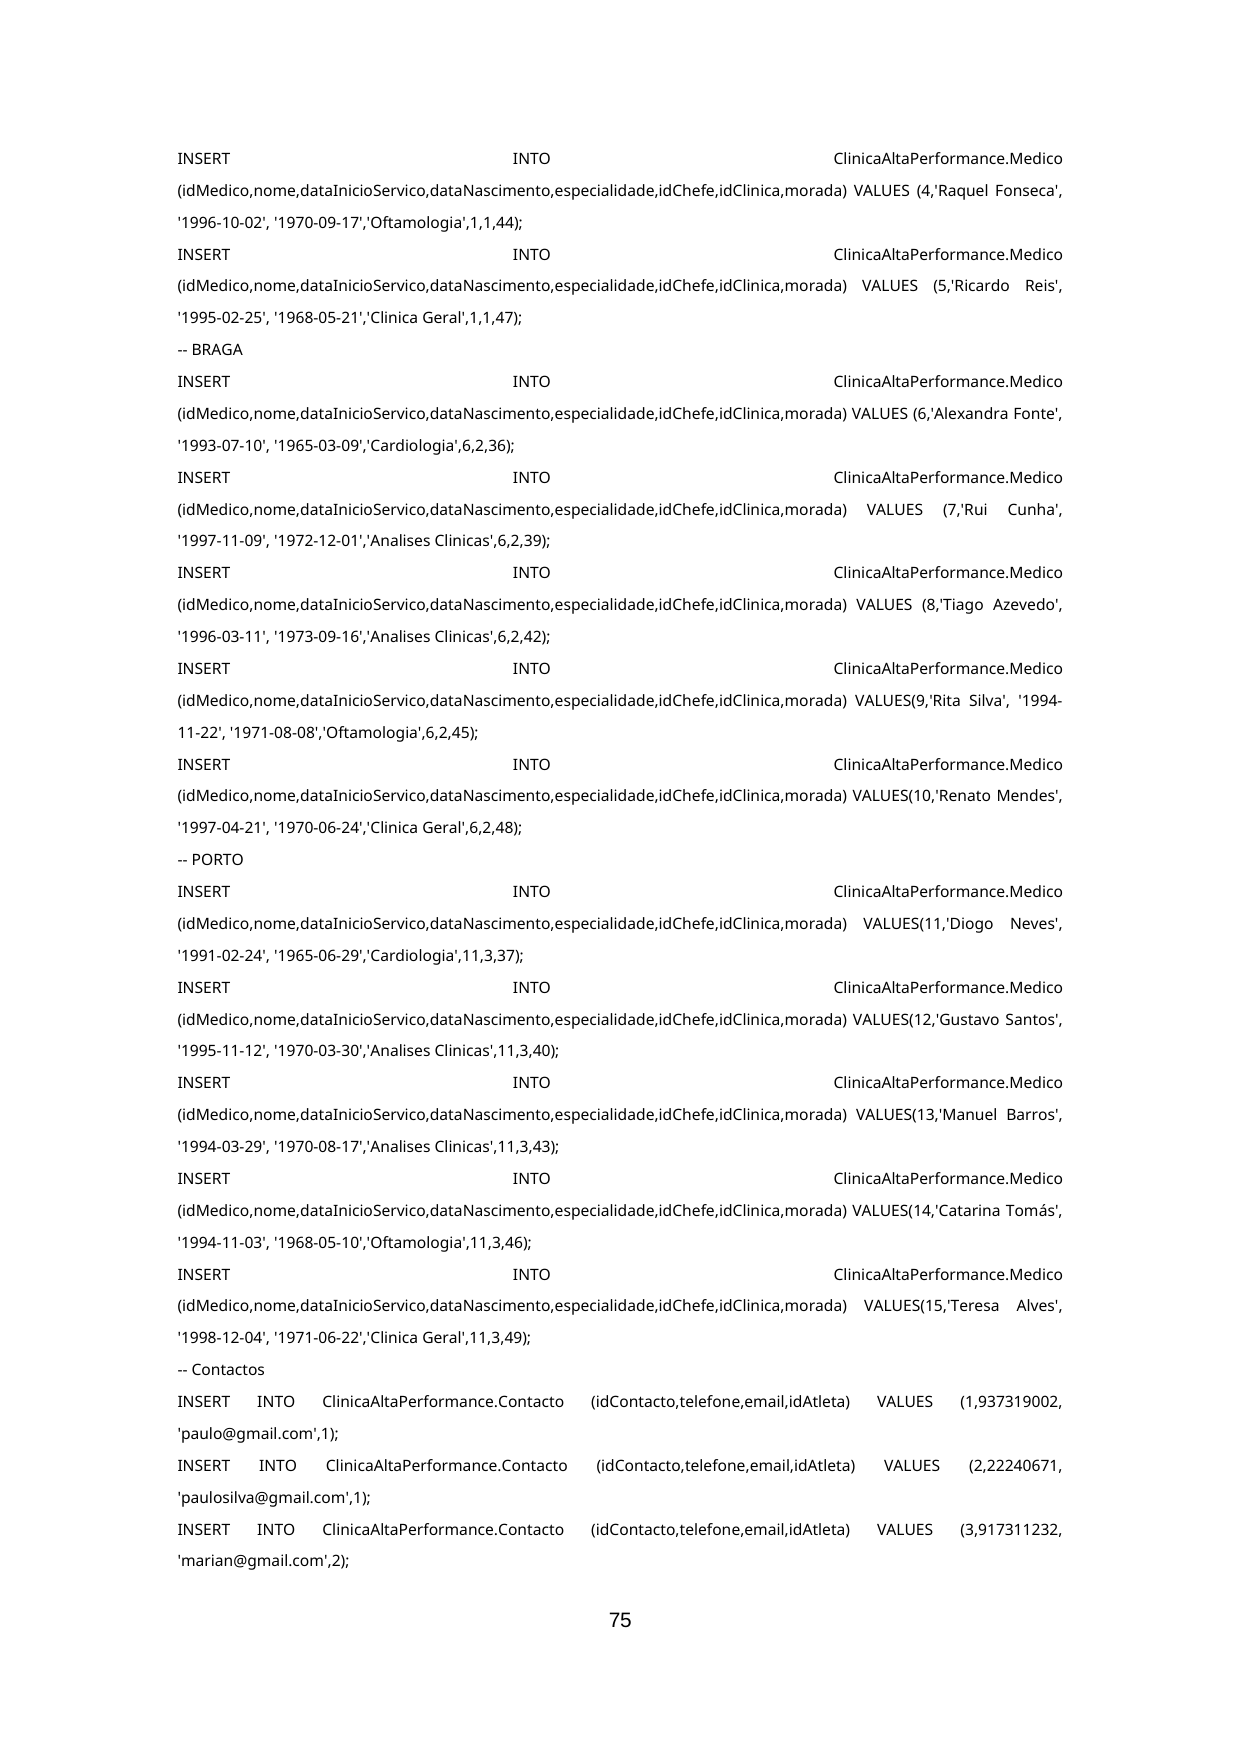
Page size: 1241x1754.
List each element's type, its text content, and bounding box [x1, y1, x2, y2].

text INSERT INTO ClinicaAltaPerformance.Medico (idMedico,nome,dataInicioServico,dataNascimento,especialidade,idChefe,idClinica,morada) VALUES(15,'Teresa Alves', '1998-12-04', '1971-06-22','Clinica Geral',11,3,49); [177, 1263, 1063, 1348]
text INSERT INTO ClinicaAltaPerformance.Medico (idMedico,nome,dataInicioServico,dataNascimento,especialidade,idChefe,idClinica,morada) VALUES(13,'Manuel Barros', '1994-03-29', '1970-08-17','Analises Clinicas',11,3,43); [177, 1072, 1063, 1157]
text INSERT INTO ClinicaAltaPerformance.Medico (idMedico,nome,dataInicioServico,dataNascimento,especialidade,idChefe,idClinica,morada) VALUES(9,'Rita Silva', '1994-11-22', '1971-08-08','Oftamologia',6,2,45); [177, 658, 1063, 743]
text INSERT INTO ClinicaAltaPerformance.Medico (idMedico,nome,dataInicioServico,dataNascimento,especialidade,idChefe,idClinica,morada) VALUES(12,'Gustavo Santos', '1995-11-12', '1970-03-30','Analises Clinicas',11,3,40); [177, 976, 1063, 1061]
text INSERT INTO ClinicaAltaPerformance.Contacto (idContacto,telefone,email,idAtleta) VALUES (3,917311232, 'marian@gmail.com',2); [177, 1518, 1063, 1571]
text INSERT INTO ClinicaAltaPerformance.Medico (idMedico,nome,dataInicioServico,dataNascimento,especialidade,idChefe,idClinica,morada) VALUES(11,'Diogo Neves', '1991-02-24', '1965-06-29','Cardiologia',11,3,37); [177, 881, 1063, 966]
text -- PORTO [177, 849, 1063, 870]
text INSERT INTO ClinicaAltaPerformance.Medico (idMedico,nome,dataInicioServico,dataNascimento,especialidade,idChefe,idClinica,morada) VALUES (4,'Raquel Fonseca', '1996-10-02', '1970-09-17','Oftamologia',1,1,44); [177, 148, 1063, 233]
text INSERT INTO ClinicaAltaPerformance.Medico (idMedico,nome,dataInicioServico,dataNascimento,especialidade,idChefe,idClinica,morada) VALUES(10,'Renato Mendes', '1997-04-21', '1970-06-24','Clinica Geral',6,2,48); [177, 753, 1063, 838]
text INSERT INTO ClinicaAltaPerformance.Contacto (idContacto,telefone,email,idAtleta) VALUES (1,937319002, 'paulo@gmail.com',1); [177, 1391, 1063, 1444]
text -- Contactos [177, 1359, 1063, 1380]
text INSERT INTO ClinicaAltaPerformance.Contacto (idContacto,telefone,email,idAtleta) VALUES (2,22240671, 'paulosilva@gmail.com',1); [177, 1454, 1063, 1508]
text INSERT INTO ClinicaAltaPerformance.Medico (idMedico,nome,dataInicioServico,dataNascimento,especialidade,idChefe,idClinica,morada) VALUES (6,'Alexandra Fonte', '1993-07-10', '1965-03-09','Cardiologia',6,2,36); [177, 371, 1063, 456]
text -- BRAGA [177, 339, 1063, 360]
text INSERT INTO ClinicaAltaPerformance.Medico (idMedico,nome,dataInicioServico,dataNascimento,especialidade,idChefe,idClinica,morada) VALUES(14,'Catarina Tomás', '1994-11-03', '1968-05-10','Oftamologia',11,3,46); [177, 1168, 1063, 1253]
text INSERT INTO ClinicaAltaPerformance.Medico (idMedico,nome,dataInicioServico,dataNascimento,especialidade,idChefe,idClinica,morada) VALUES (5,'Ricardo Reis', '1995-02-25', '1968-05-21','Clinica Geral',1,1,47); [177, 243, 1063, 328]
text INSERT INTO ClinicaAltaPerformance.Medico (idMedico,nome,dataInicioServico,dataNascimento,especialidade,idChefe,idClinica,morada) VALUES (7,'Rui Cunha', '1997-11-09', '1972-12-01','Analises Clinicas',6,2,39); [177, 466, 1063, 551]
text INSERT INTO ClinicaAltaPerformance.Medico (idMedico,nome,dataInicioServico,dataNascimento,especialidade,idChefe,idClinica,morada) VALUES (8,'Tiago Azevedo', '1996-03-11', '1973-09-16','Analises Clinicas',6,2,42); [177, 562, 1063, 647]
